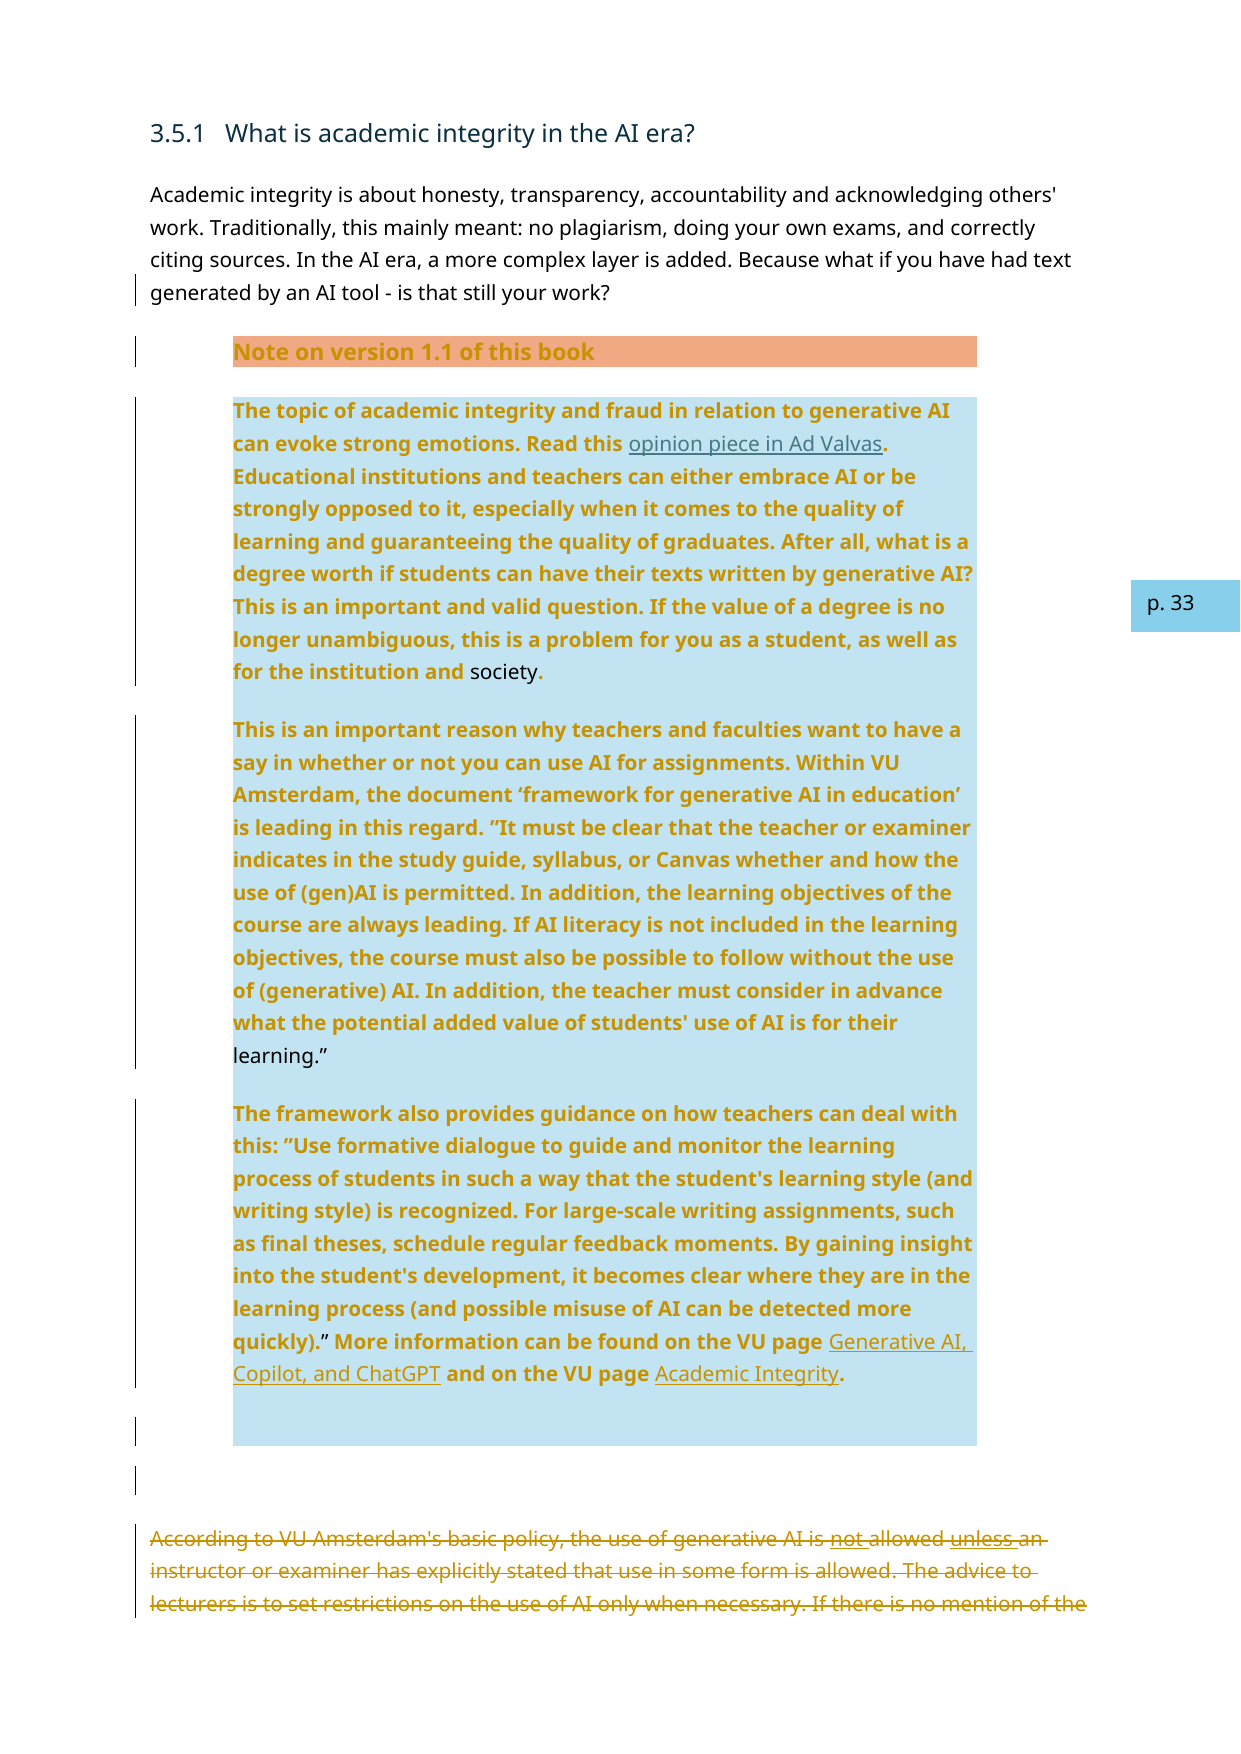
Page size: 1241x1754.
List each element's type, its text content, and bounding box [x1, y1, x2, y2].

subtitle What is academic integrity in the AI era? [150, 116, 1090, 150]
text The topic of academic integrity and fraud in relation to generative AI can evoke strong emotions. Read this opinion piece in Ad Valvas. Educational institutions and teachers can either embrace AI or be strongly opposed to it, especially when it comes to the quality of learning and guaranteeing the quality of graduates. After all, what is a degree worth if students can have their texts written by generative AI? This is an important and valid question. If the value of a degree is no longer unambiguous, this is a problem for you as a student, as well as for the institution and society. [233, 397, 977, 686]
text Note on version 1.1 of this book [233, 336, 977, 367]
text Academic integrity is about honesty, transparency, accountability and acknowledging others' work. Traditionally, this mainly meant: no plagiarism, doing your own exams, and correctly citing sources. In the AI era, a more complex layer is added. Because what if you have had text generated by an AI tool - is that still your work? [150, 180, 1090, 306]
text This is an important reason why teachers and faculties want to have a say in whether or not you can use AI for assignments. Within VU Amsterdam, the document ‘framework for generative AI in education’ is leading in this regard. ”It must be clear that the teacher or examiner indicates in the study guide, syllabus, or Canvas whether and how the use of (gen)AI is permitted. In addition, the learning objectives of the course are always leading. If AI literacy is not included in the learning objectives, the course must also be possible to follow without the use of (generative) AI. In addition, the teacher must consider in advance what the potential added value of students' use of AI is for their learning.” [233, 715, 977, 1069]
text The framework also provides guidance on how teachers can deal with this: ”Use formative dialogue to guide and monitor the learning process of students in such a way that the student's learning style (and writing style) is recognized. For large-scale writing assignments, such as final theses, schedule regular feedback moments. By gaining insight into the student's development, it becomes clear where they are in the learning process (and possible misuse of AI can be detected more quickly).” More information can be found on the VU page and on the VU page . [233, 1099, 977, 1388]
